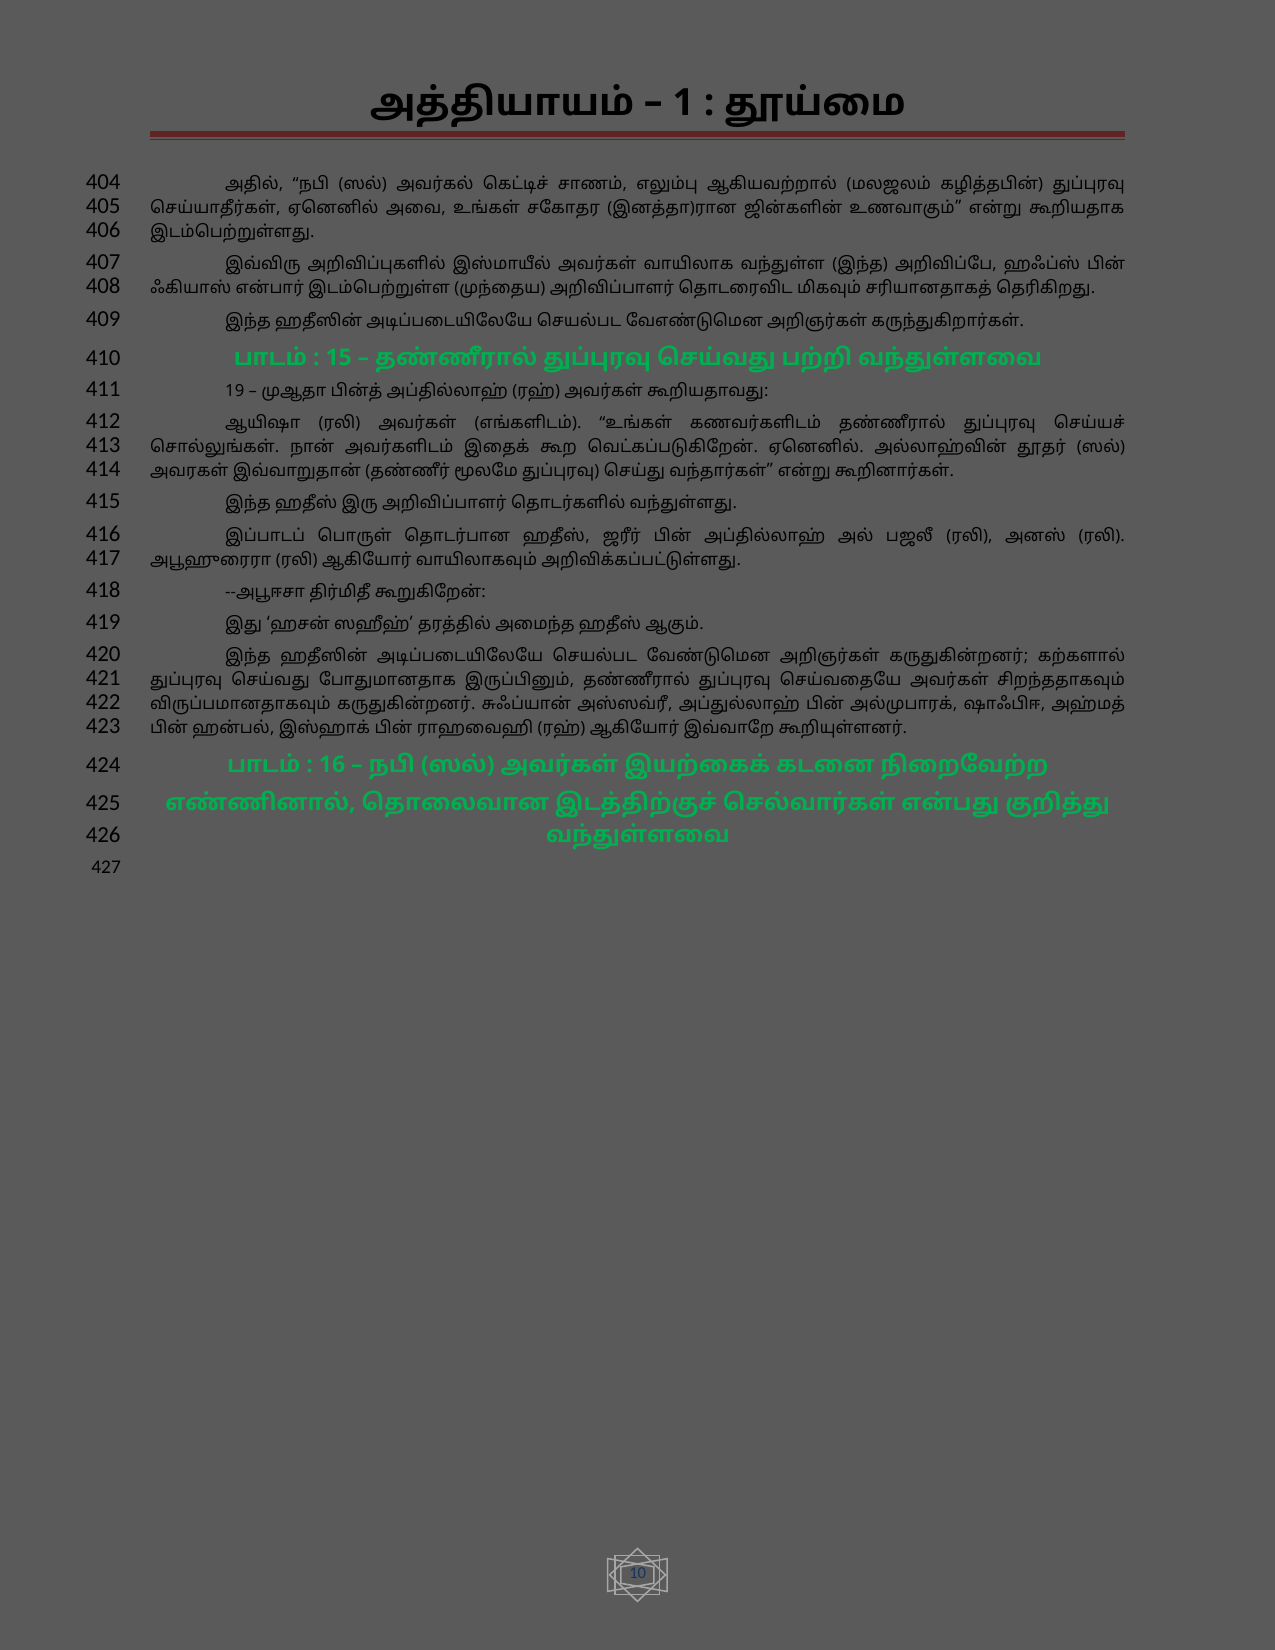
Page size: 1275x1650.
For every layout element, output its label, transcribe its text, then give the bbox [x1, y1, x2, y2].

text 19 – முஆதா பின்த் அப்தில்லாஹ் (ரஹ்) அவர்கள் கூறியதாவது: [150, 378, 1125, 402]
text இவ்விரு அறிவிப்புகளில் இஸ்மாயீல் அவர்கள் வாயிலாக வந்துள்ள (இந்த) அறிவிப்பே, ஹஃப்ஸ் பின் ஃகியாஸ் என்பார் இடம்பெற்றுள்ள (முந்தைய) அறிவிப்பாளர் தொடரைவிட மிகவும் சரியானதாகத் தெரிகிறது. [150, 252, 1125, 300]
text இது ‘ஹசன் ஸஹீஹ்’ தரத்தில் அமைந்த ஹதீஸ் ஆகும். [150, 612, 1125, 636]
text ஆயிஷா (ரலி) அவர்கள் (எங்களிடம்). “உங்கள் கணவர்களிடம் தண்ணீரால் துப்புரவு செய்யச் சொல்லுங்கள். நான் அவர்களிடம் இதைக் கூற வெட்கப்படுகிறேன். ஏனெனில். அல்லாஹ்வின் தூதர் (ஸல்) அவரகள் இவ்வாறுதான் (தண்ணீர் மூலமே துப்புரவு) செய்து வந்தார்கள்” என்று கூறினார்கள். [150, 411, 1125, 482]
text இந்த ஹதீஸ் இரு அறிவிப்பாளர் தொடர்களில் வந்துள்ளது. [150, 491, 1125, 515]
text இந்த ஹதீஸின் அடிப்படையிலேயே செயல்பட வேஎண்டுமென அறிஞர்கள் கருந்துகிறார்கள். [150, 308, 1125, 332]
text பாடம் : 15 – தண்ணீரால் துப்புரவு செய்வது பற்றி வந்துள்ளவை [150, 340, 1125, 373]
text --அபூஈசா திர்மிதீ கூறுகிறேன்: [150, 579, 1125, 603]
text பாடம் : 16 – நபி (ஸல்) அவர்கள் இயற்கைக் கடனை நிறைவேற்ற எண்ணினால், தொலைவான இடத்திற்குச் செல்வார்கள் என்பது குறித்து வந்துள்ளவை [150, 748, 1125, 851]
text இப்பாடப் பொருள் தொடர்பான ஹதீஸ், ஜரீர் பின் அப்தில்லாஹ் அல் பஜலீ (ரலி), அனஸ் (ரலி). அபூஹுரைரா (ரலி) ஆகியோர் வாயிலாகவும் அறிவிக்கப்பட்டுள்ளது. [150, 523, 1125, 571]
text இந்த ஹதீஸின் அடிப்படையிலேயே செயல்பட வேண்டுமென அறிஞர்கள் கருதுகின்றனர்; கற்களால் துப்புரவு செய்வது போதுமானதாக இருப்பினும், தண்ணீரால் துப்புரவு செய்வதையே அவர்கள் சிறந்ததாகவும் விருப்பமானதாகவும் கருதுகின்றனர். சுஃப்யான் அஸ்ஸவ்ரீ, அப்துல்லாஹ் பின் அல்முபாரக், ஷாஃபிஈ, அஹ்மத் பின் ஹன்பல், இஸ்ஹாக் பின் ராஹவைஹி (ரஹ்) ஆகியோர் இவ்வாறே கூறியுள்ளனர். [150, 644, 1125, 740]
text அதில், “நபி (ஸல்) அவர்கல் கெட்டிச் சாணம், எலும்பு ஆகியவற்றால் (மலஜலம் கழித்தபின்) துப்புரவு செய்யாதீர்கள், ஏனெனில் அவை, உங்கள் சகோதர (இனத்தா)ரான ஜின்களின் உணவாகும்” என்று கூறியதாக இடம்பெற்றுள்ளது. [150, 172, 1125, 243]
